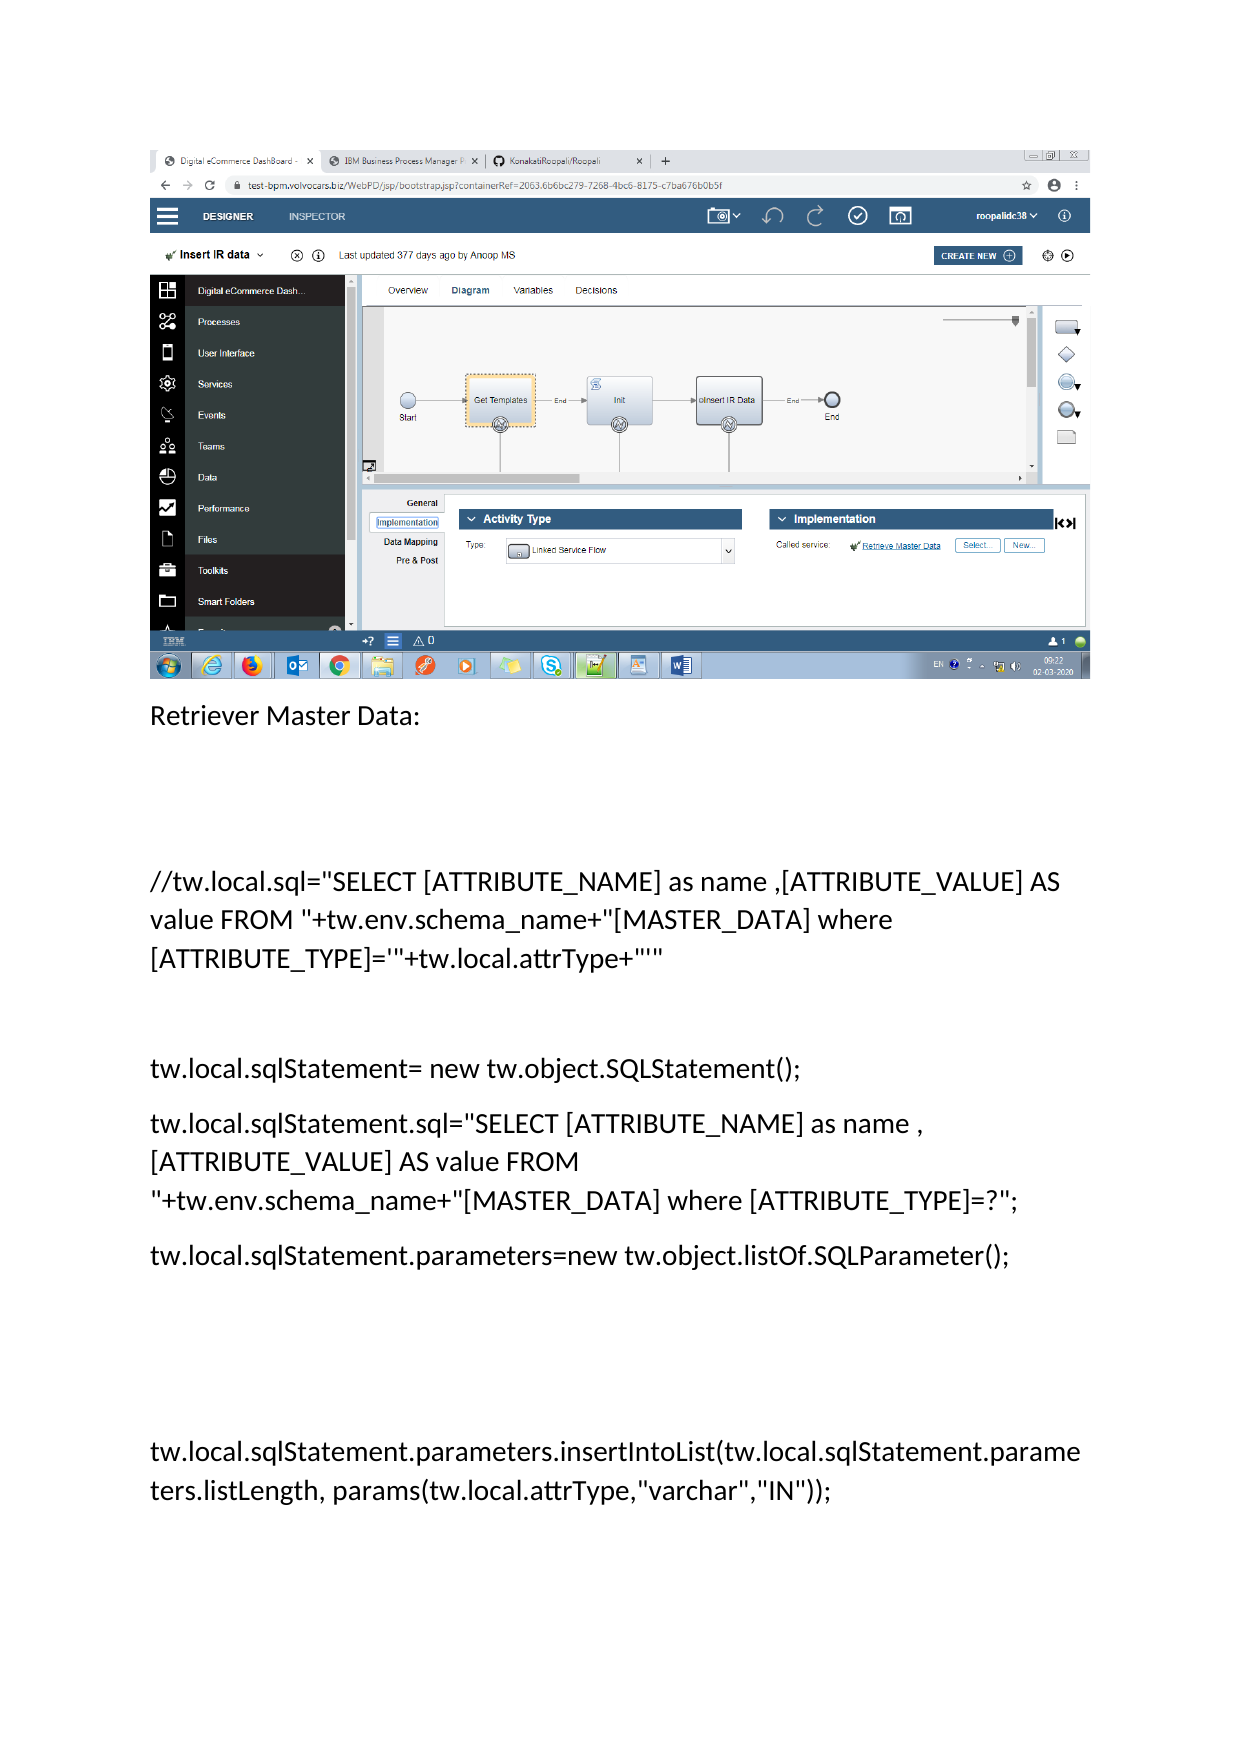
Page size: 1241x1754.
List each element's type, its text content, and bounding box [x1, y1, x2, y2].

text tw.local.sqlStatement.parameters.insertIntoList(tw.local.sqlStatement.parameters.listLength, params(tw.local.attrType,"varchar","IN")); [150, 1402, 1090, 1507]
text tw.local.sqlStatement= new tw.object.SQLStatement(); [150, 1050, 1090, 1086]
picture [150, 150, 1091, 679]
text Retriever Master Data: [150, 697, 1090, 733]
text tw.local.sqlStatement.parameters=new tw.object.listOf.SQLParameter(); [150, 1237, 1090, 1273]
text tw.local.sqlStatement.sql="SELECT [ATTRIBUTE_NAME] as name ,[ATTRIBUTE_VALUE] AS value FROM "+tw.env.schema_name+"[MASTER_DATA] where [ATTRIBUTE_TYPE]=?"; [150, 1105, 1090, 1217]
text //tw.local.sql="SELECT [ATTRIBUTE_NAME] as name ,[ATTRIBUTE_VALUE] AS value FROM "+tw.env.schema_name+"[MASTER_DATA] where [ATTRIBUTE_TYPE]='"+tw.local.attrType+"'" [150, 863, 1090, 975]
